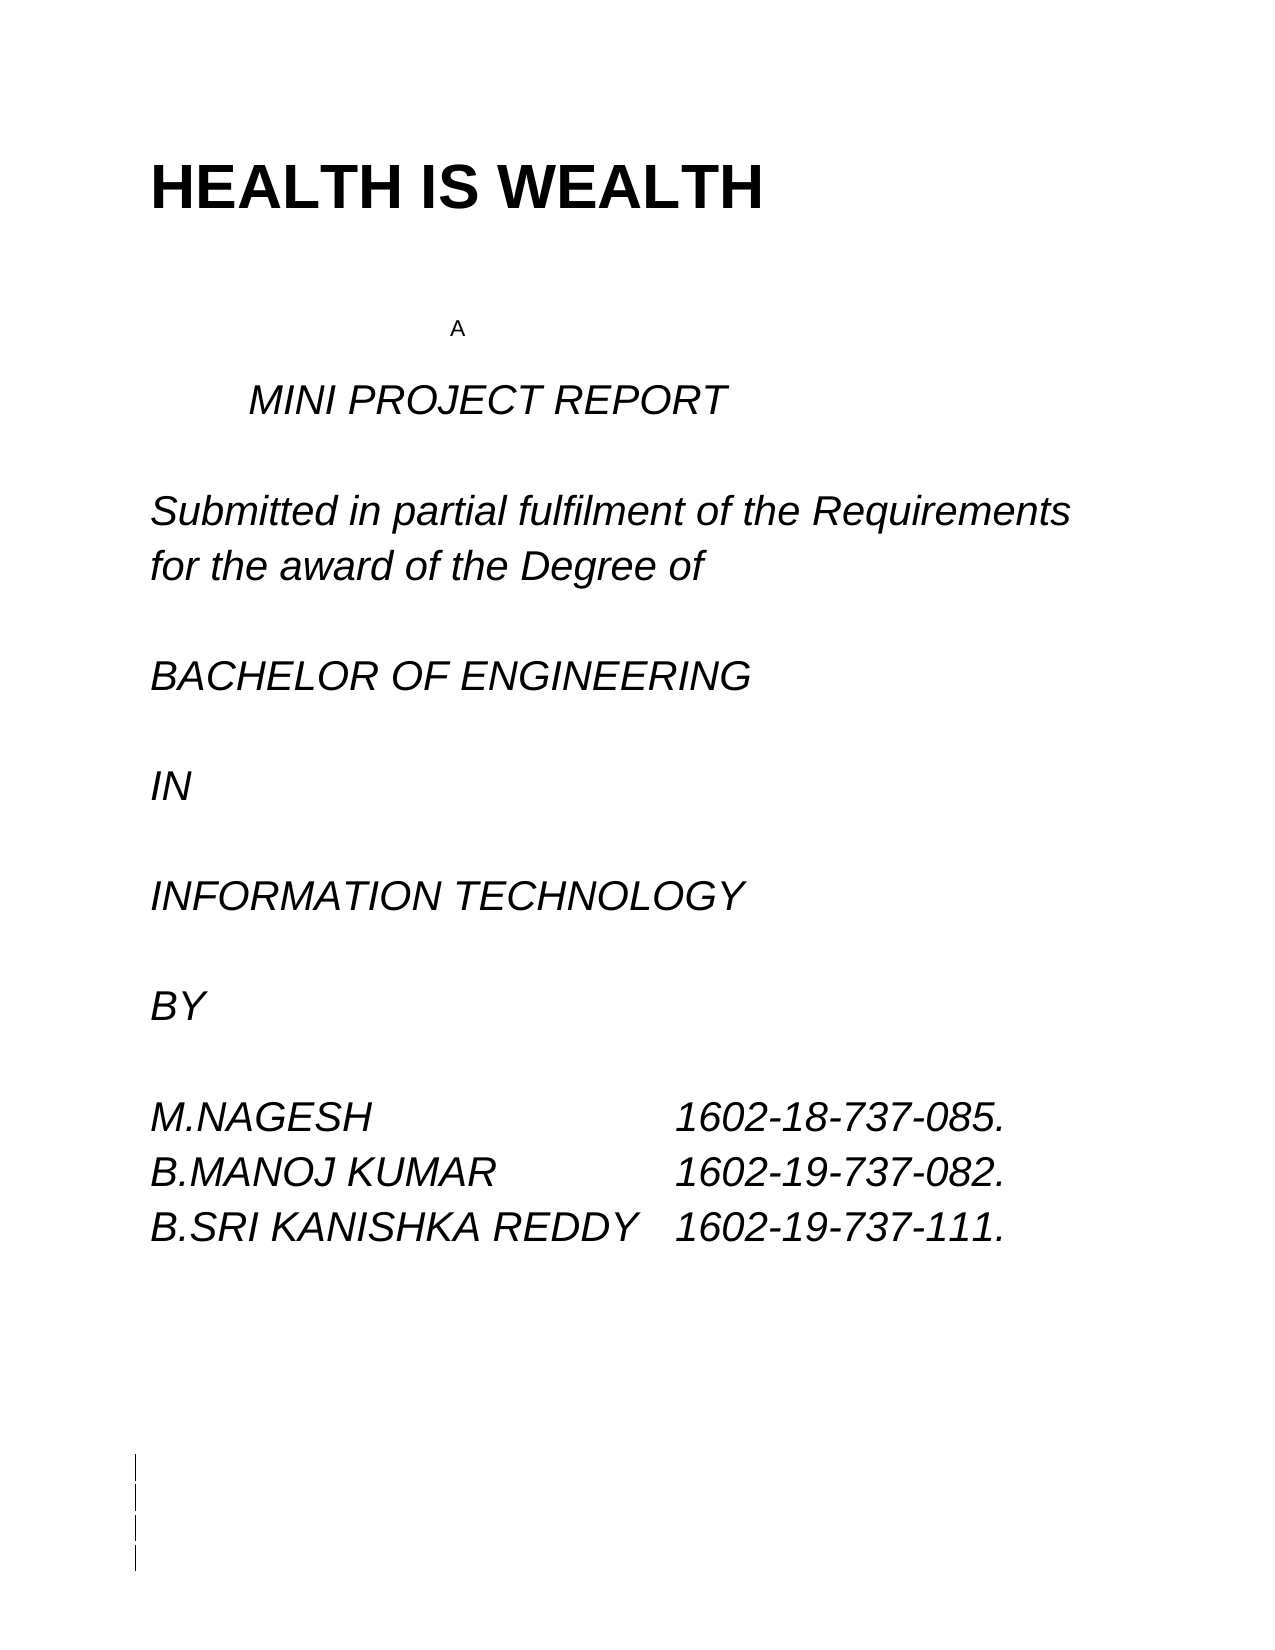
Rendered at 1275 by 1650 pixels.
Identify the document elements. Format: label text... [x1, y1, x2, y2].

text MINI PROJECT REPORT [150, 376, 1125, 423]
text B.MANOJ KUMAR 1602-19-737-082. [150, 1147, 1125, 1195]
text BACHELOR OF ENGINEERING [150, 651, 1125, 699]
text IN [150, 761, 1125, 809]
text INFORMATION TECHNOLOGY [150, 872, 1125, 919]
text Submitted in partial fulfilment of the Requirements for the award of the Degree of [150, 486, 1125, 589]
text B.SRI KANISHKA REDDY 1602-19-737-111. [150, 1202, 1125, 1250]
text A [150, 315, 1125, 342]
text BY [150, 982, 1125, 1030]
text HEALTH IS WEALTH [150, 150, 1125, 222]
text M.NAGESH 1602-18-737-085. [150, 1092, 1125, 1140]
